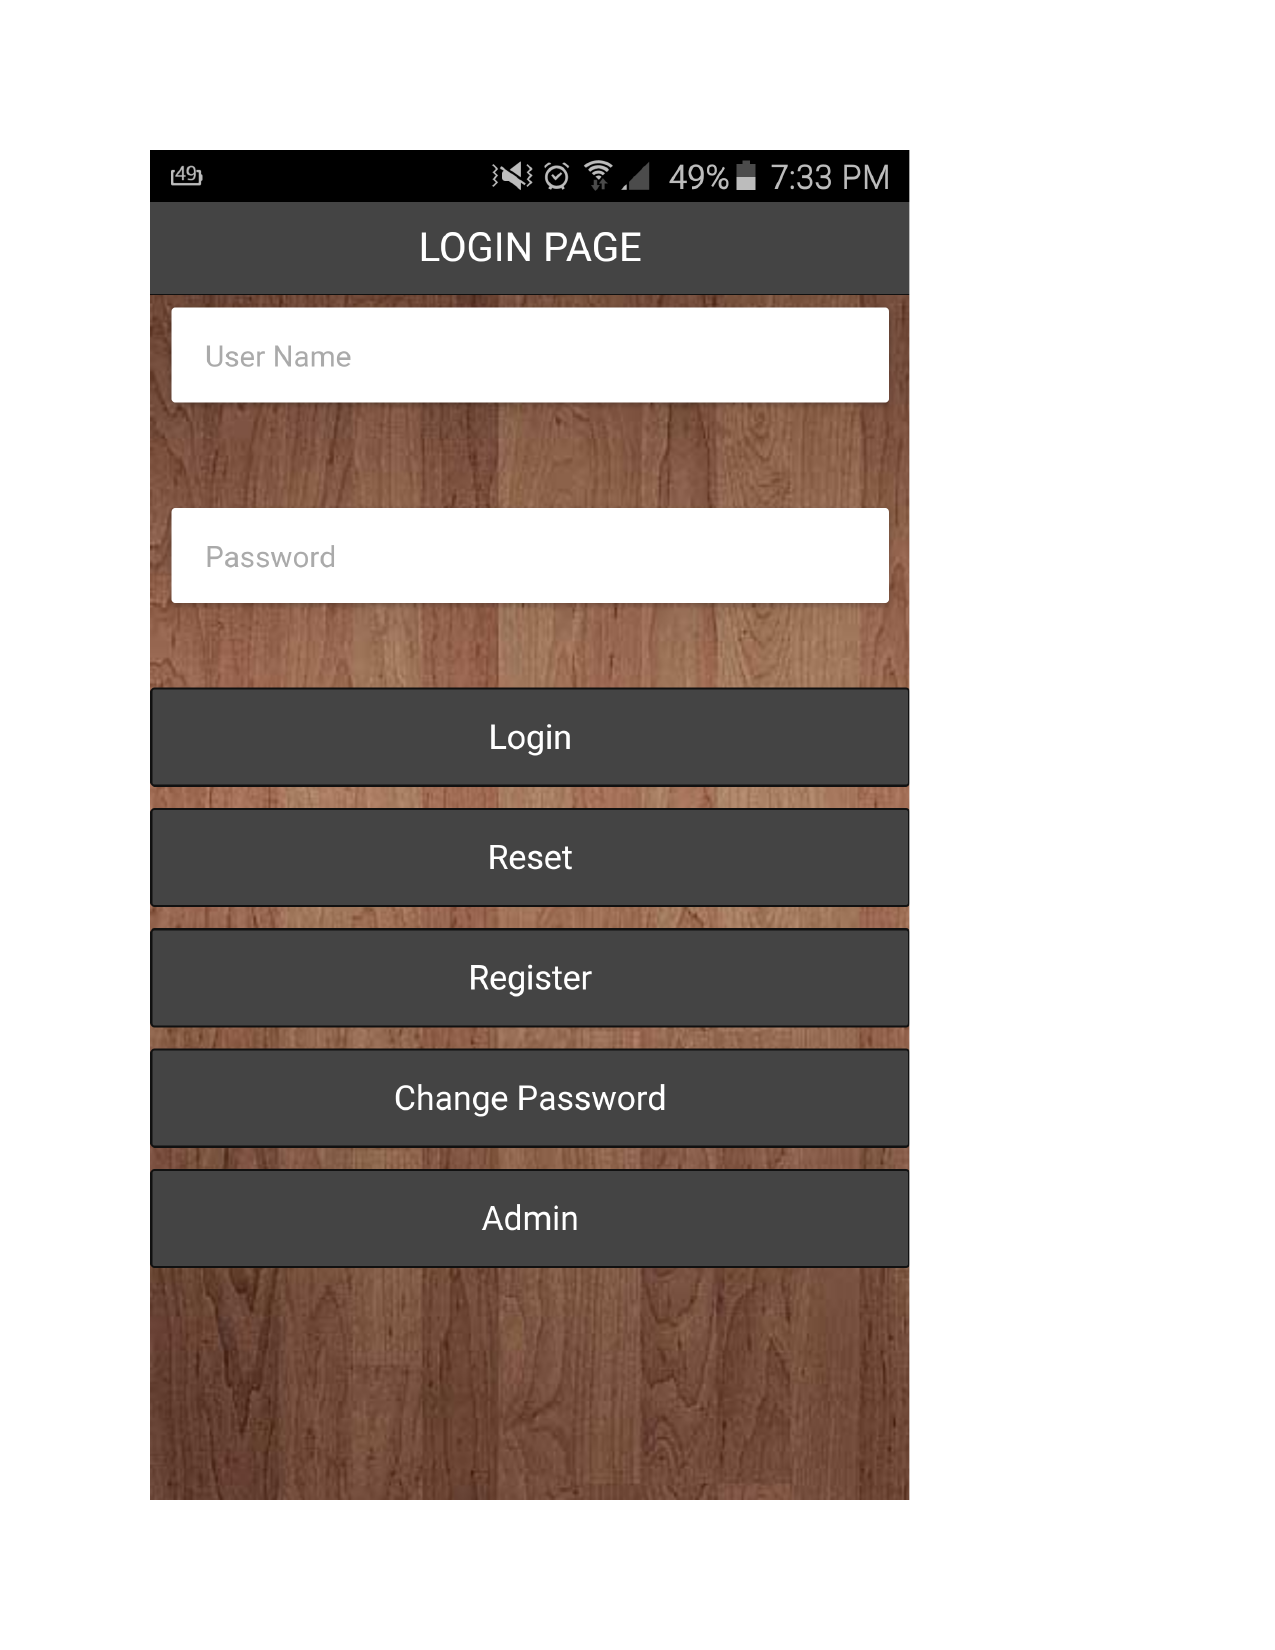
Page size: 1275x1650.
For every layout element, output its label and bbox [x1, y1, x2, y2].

picture [150, 150, 910, 1500]
